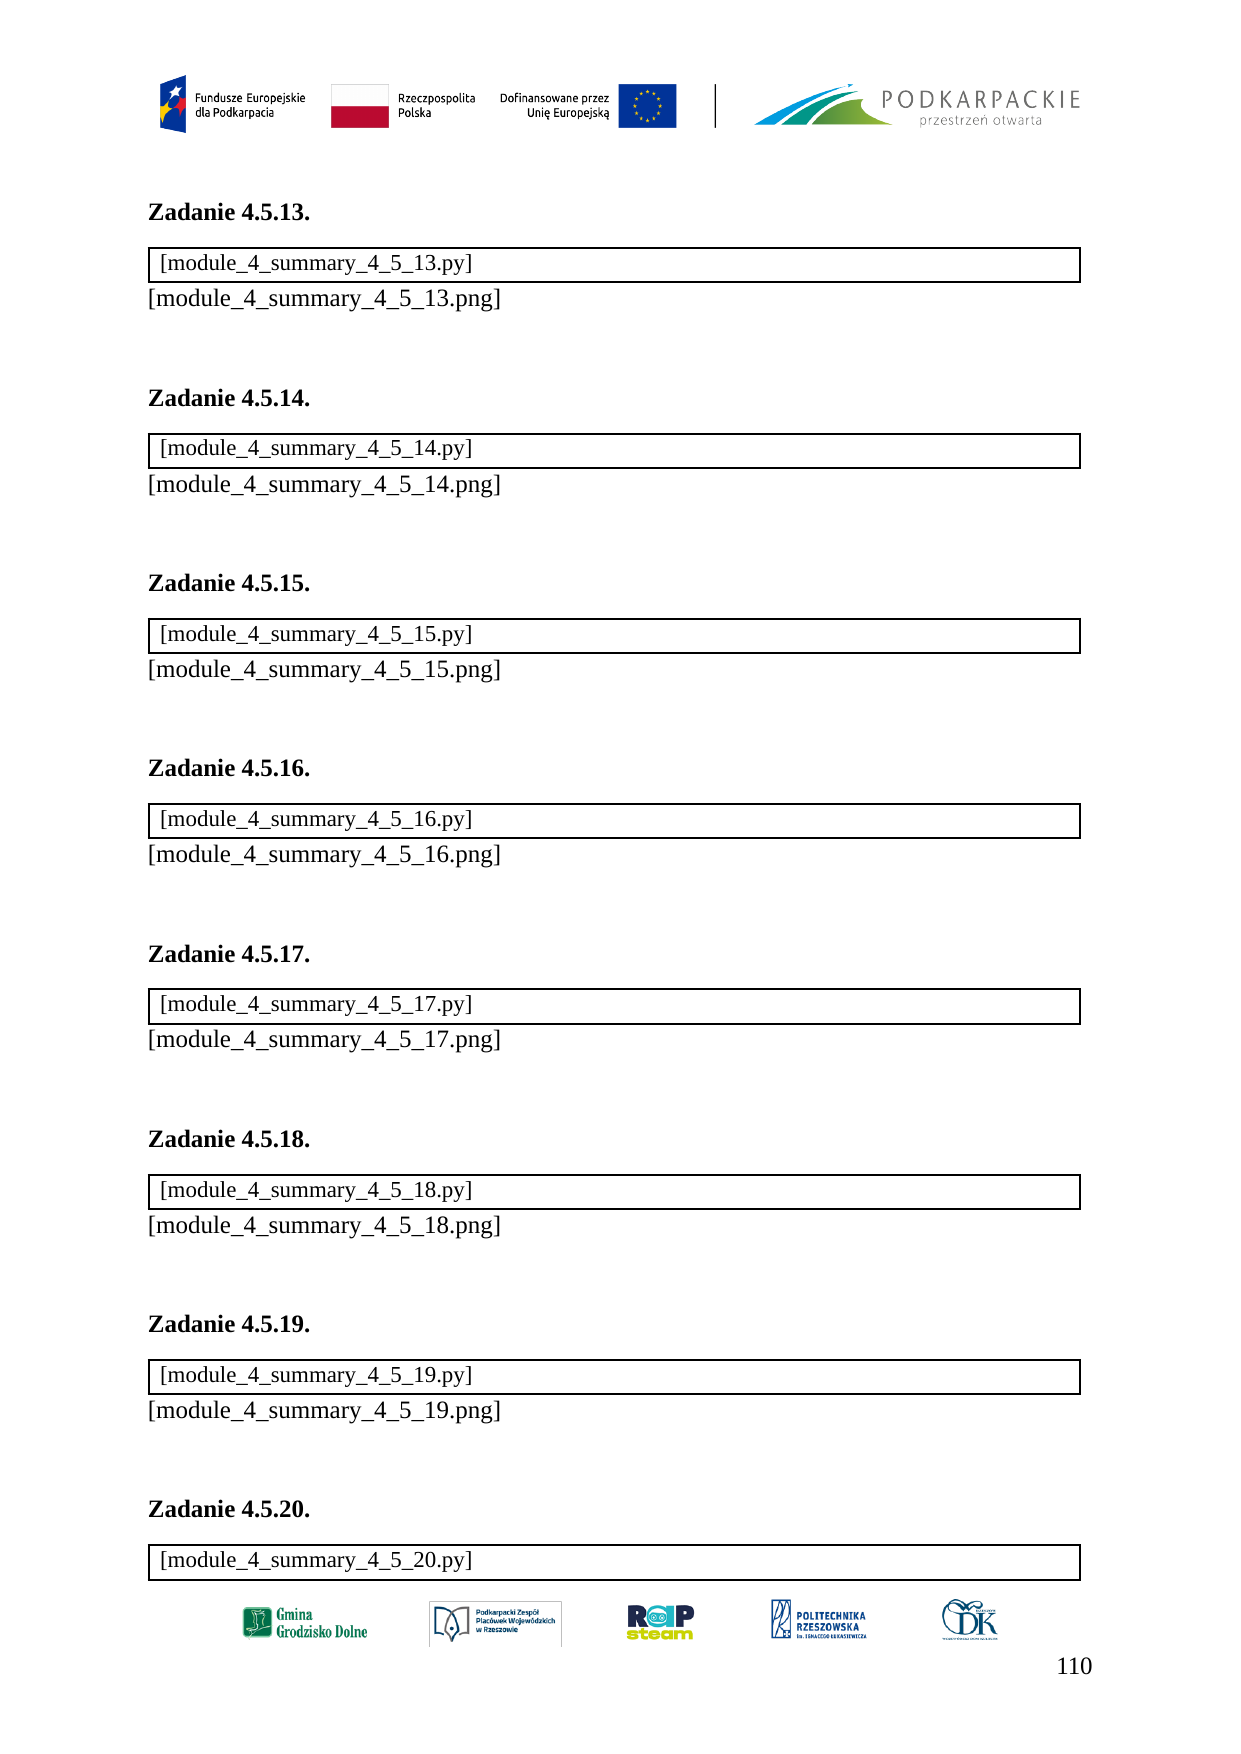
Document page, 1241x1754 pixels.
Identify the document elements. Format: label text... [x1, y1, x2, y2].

text [module_4_summary_4_5_18.png] [148, 1210, 1092, 1239]
text [module_4_summary_4_5_14.png] [148, 469, 1092, 497]
table_header [module_4_summary_4_5_17.py] [150, 990, 1079, 1022]
text Zadanie 4.5.15. [148, 568, 1092, 597]
table_header [module_4_summary_4_5_18.py] [150, 1176, 1079, 1208]
text [module_4_summary_4_5_13.png] [148, 283, 1092, 312]
text [module_4_summary_4_5_19.png] [148, 1395, 1092, 1424]
text [module_4_summary_4_5_15.png] [148, 654, 1092, 683]
text Zadanie 4.5.18. [148, 1124, 1092, 1153]
text Zadanie 4.5.17. [148, 939, 1092, 967]
table_header [module_4_summary_4_5_14.py] [150, 435, 1079, 467]
table_header [module_4_summary_4_5_15.py] [150, 620, 1079, 652]
text Zadanie 4.5.16. [148, 753, 1092, 782]
picture [147, 60, 1093, 148]
text [module_4_summary_4_5_17.png] [148, 1024, 1092, 1053]
text [module_4_summary_4_5_16.png] [148, 839, 1092, 868]
text Zadanie 4.5.20. [148, 1494, 1092, 1523]
text Zadanie 4.5.14. [148, 383, 1092, 411]
table_header [module_4_summary_4_5_13.py] [150, 249, 1079, 281]
text Zadanie 4.5.13. [148, 197, 1092, 226]
table_header [module_4_summary_4_5_19.py] [150, 1361, 1079, 1393]
text Zadanie 4.5.19. [148, 1309, 1092, 1338]
table_header [module_4_summary_4_5_16.py] [150, 805, 1079, 837]
picture [242, 1585, 998, 1652]
table_header [module_4_summary_4_5_20.py] [150, 1546, 1079, 1578]
